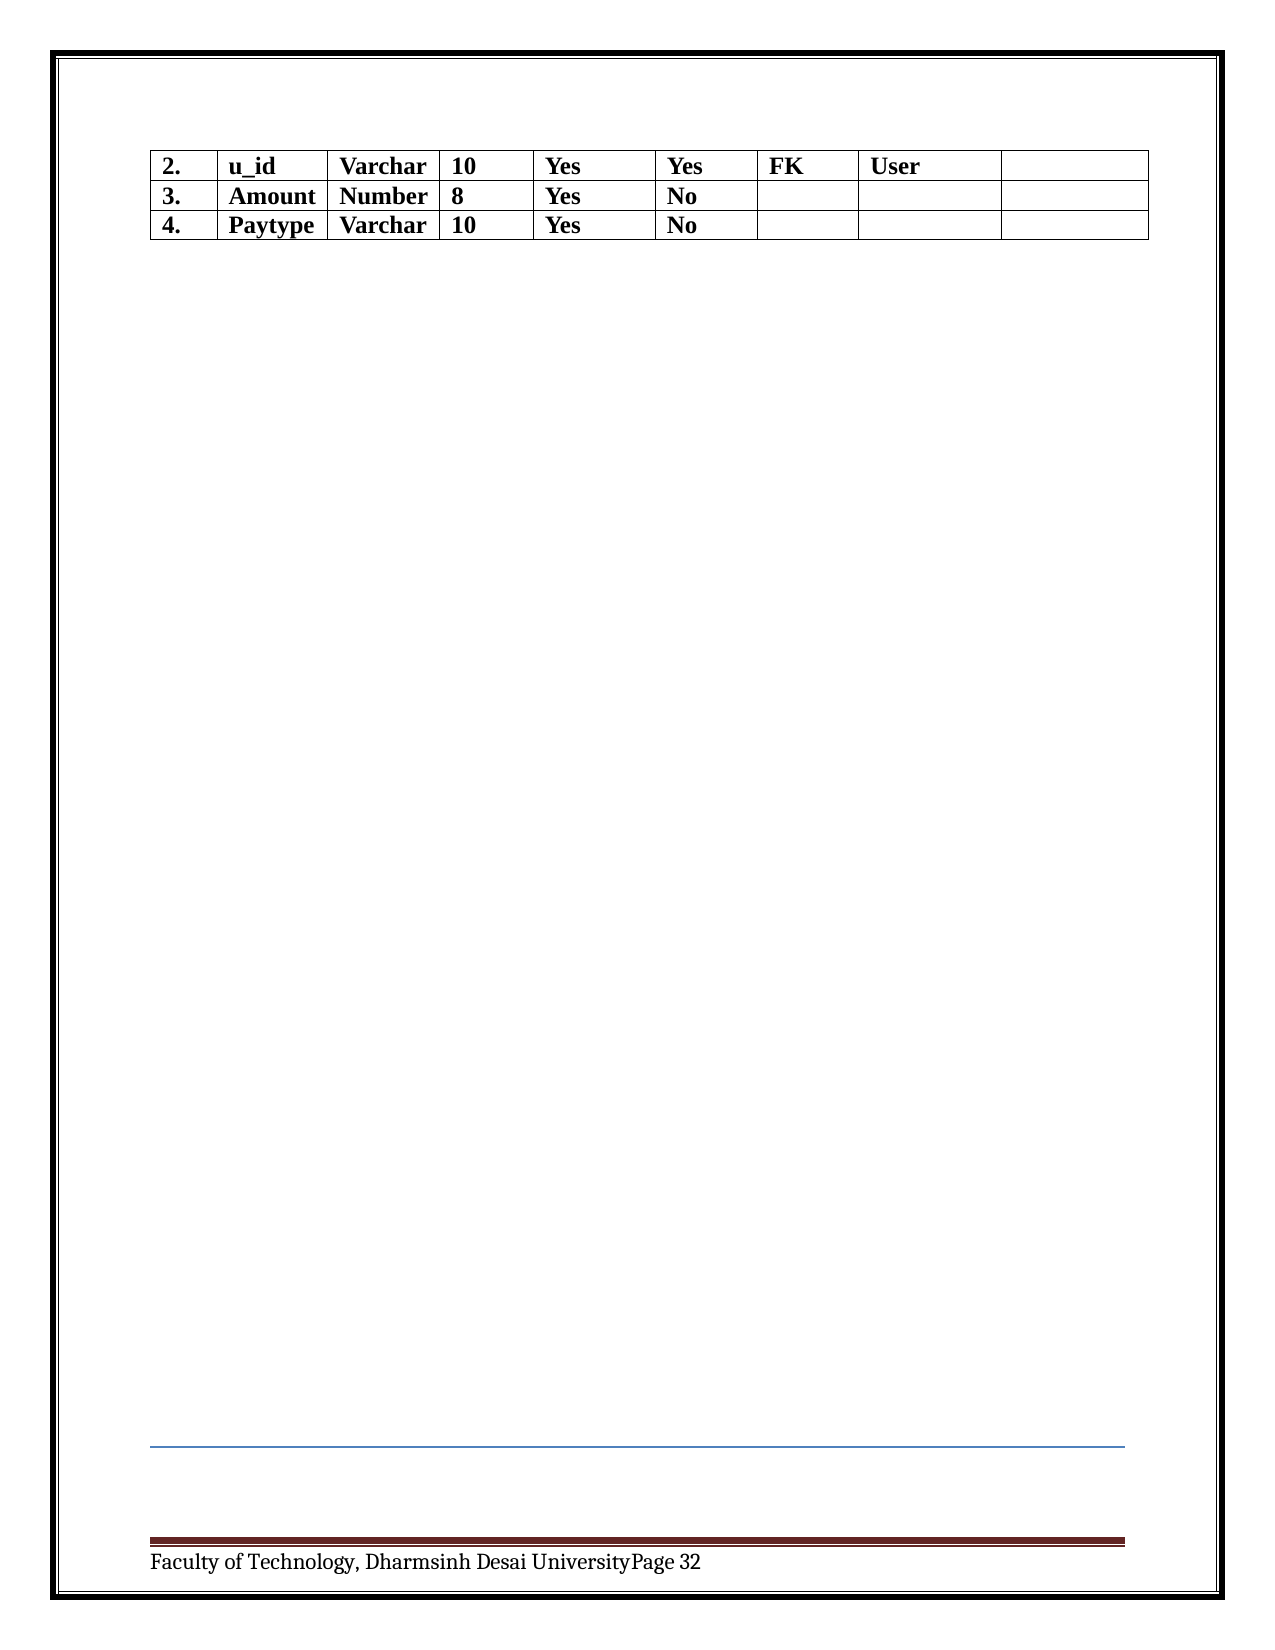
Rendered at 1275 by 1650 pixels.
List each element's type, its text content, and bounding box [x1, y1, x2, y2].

table_cell 2. [151, 151, 217, 180]
table_cell 3. [151, 181, 217, 209]
table_cell FK [758, 151, 858, 180]
table_cell [758, 211, 858, 239]
table_cell 8 [440, 181, 533, 209]
table_cell Amount [218, 181, 327, 209]
table_cell Yes [534, 211, 655, 239]
table_cell Number [328, 181, 439, 209]
table_cell u_id [218, 151, 327, 180]
table_cell Yes [534, 151, 655, 180]
table_cell Yes [656, 151, 757, 180]
table_cell 4. [151, 211, 217, 239]
table_cell Varchar [328, 151, 439, 180]
table_cell [859, 181, 1001, 209]
table_cell [1002, 181, 1148, 209]
table_cell [1002, 211, 1148, 239]
table_cell Varchar [328, 211, 439, 239]
table_cell [758, 181, 858, 209]
table_cell Yes [534, 181, 655, 209]
table_cell No [656, 211, 757, 239]
table_cell No [656, 181, 757, 209]
table_cell [1002, 151, 1148, 180]
table_cell User [859, 151, 1001, 180]
table_cell 10 [440, 151, 533, 180]
table_cell Paytype [218, 211, 327, 239]
table_cell 10 [440, 211, 533, 239]
table_cell [859, 211, 1001, 239]
